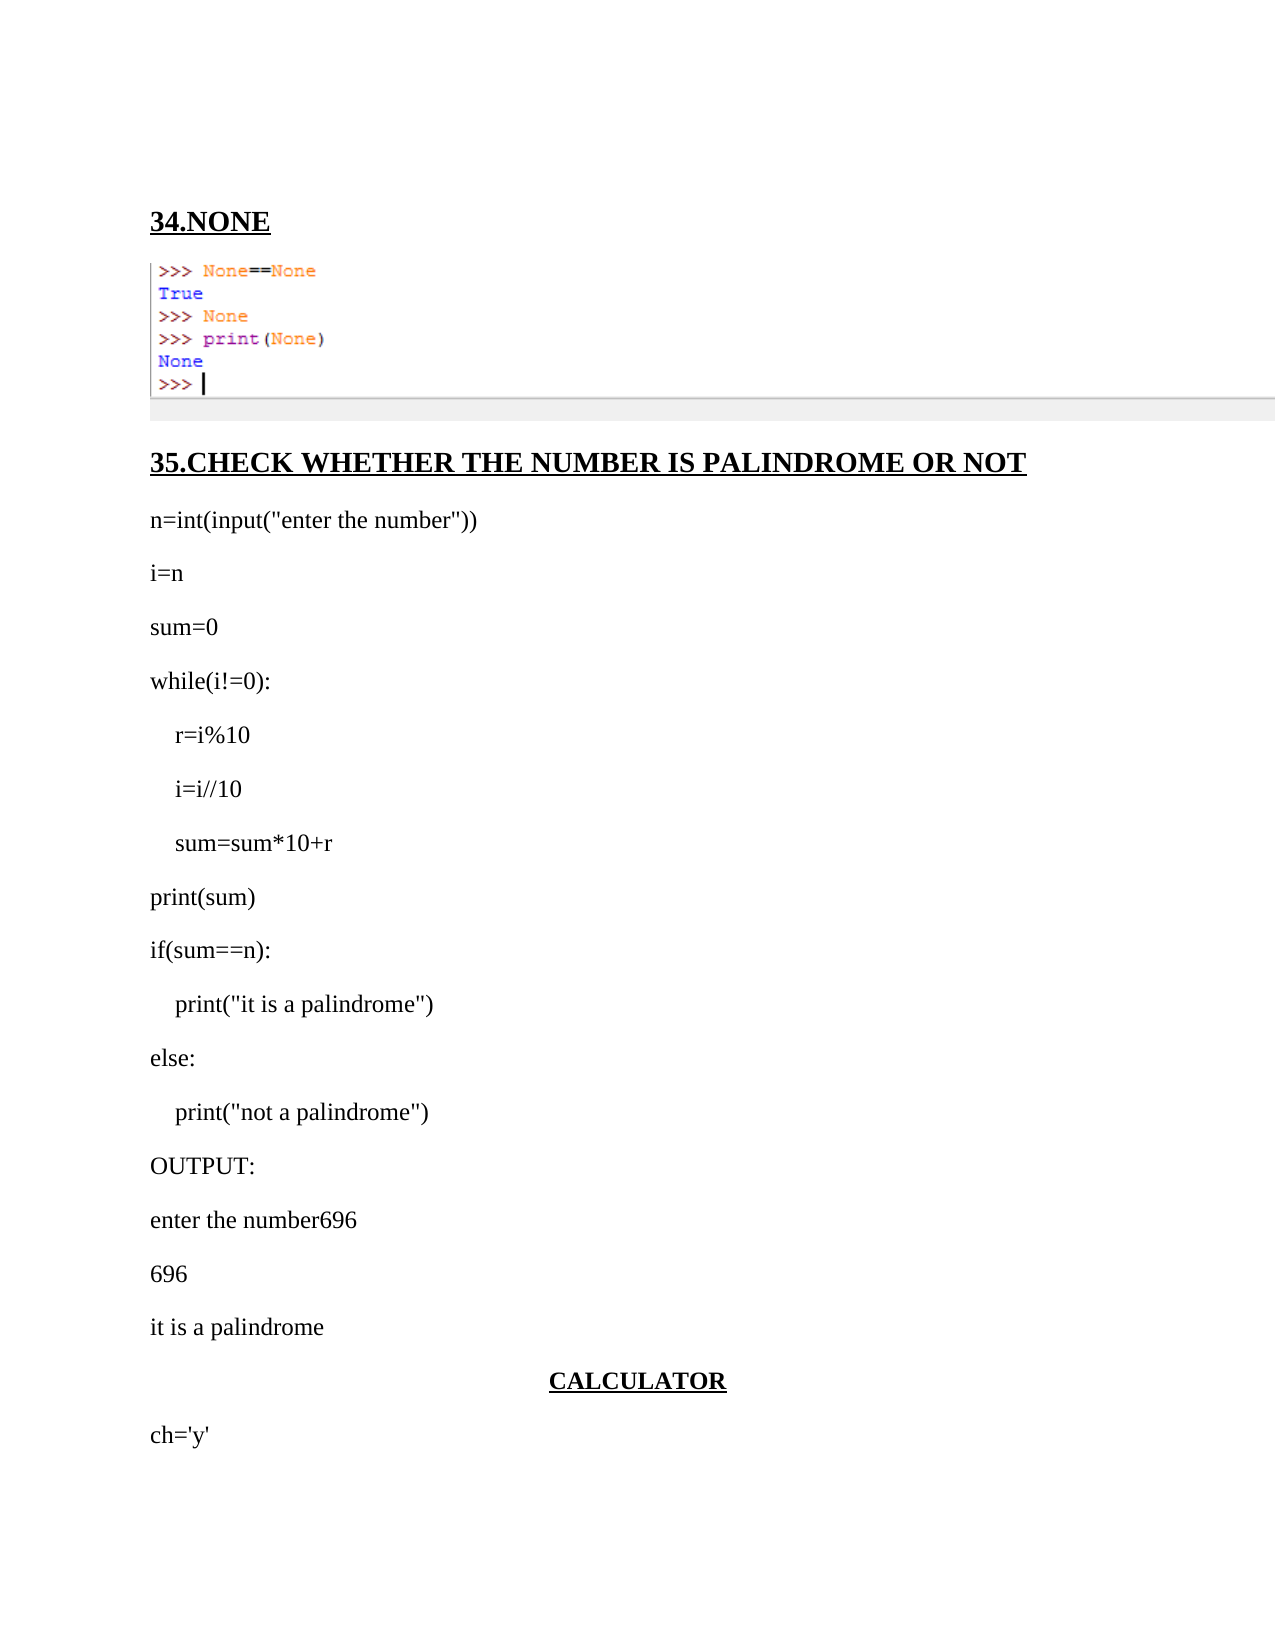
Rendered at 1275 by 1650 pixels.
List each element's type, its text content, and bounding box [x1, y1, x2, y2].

text 696 [150, 1259, 1125, 1287]
text it is a palindrome [150, 1312, 1125, 1341]
text CALCULATOR [150, 1366, 1125, 1395]
text else: [150, 1043, 1125, 1072]
text 35.CHECK WHETHER THE NUMBER IS PALINDROME OR NOT [150, 445, 1125, 479]
text if(sum==n): [150, 936, 1125, 964]
text OUTPUT: [150, 1151, 1125, 1180]
text ch='y' [150, 1420, 1125, 1449]
picture [150, 263, 1275, 421]
text i=i//10 [150, 774, 1125, 803]
text print(sum) [150, 882, 1125, 910]
text sum=sum*10+r [150, 828, 1125, 857]
text r=i%10 [150, 720, 1125, 749]
text n=int(input("enter the number")) [150, 505, 1125, 533]
text sum=0 [150, 612, 1125, 641]
text 34.NONE [150, 204, 1125, 237]
text enter the number696 [150, 1205, 1125, 1233]
text print("it is a palindrome") [150, 989, 1125, 1018]
text while(i!=0): [150, 666, 1125, 695]
text print("not a palindrome") [150, 1097, 1125, 1126]
text i=n [150, 558, 1125, 587]
